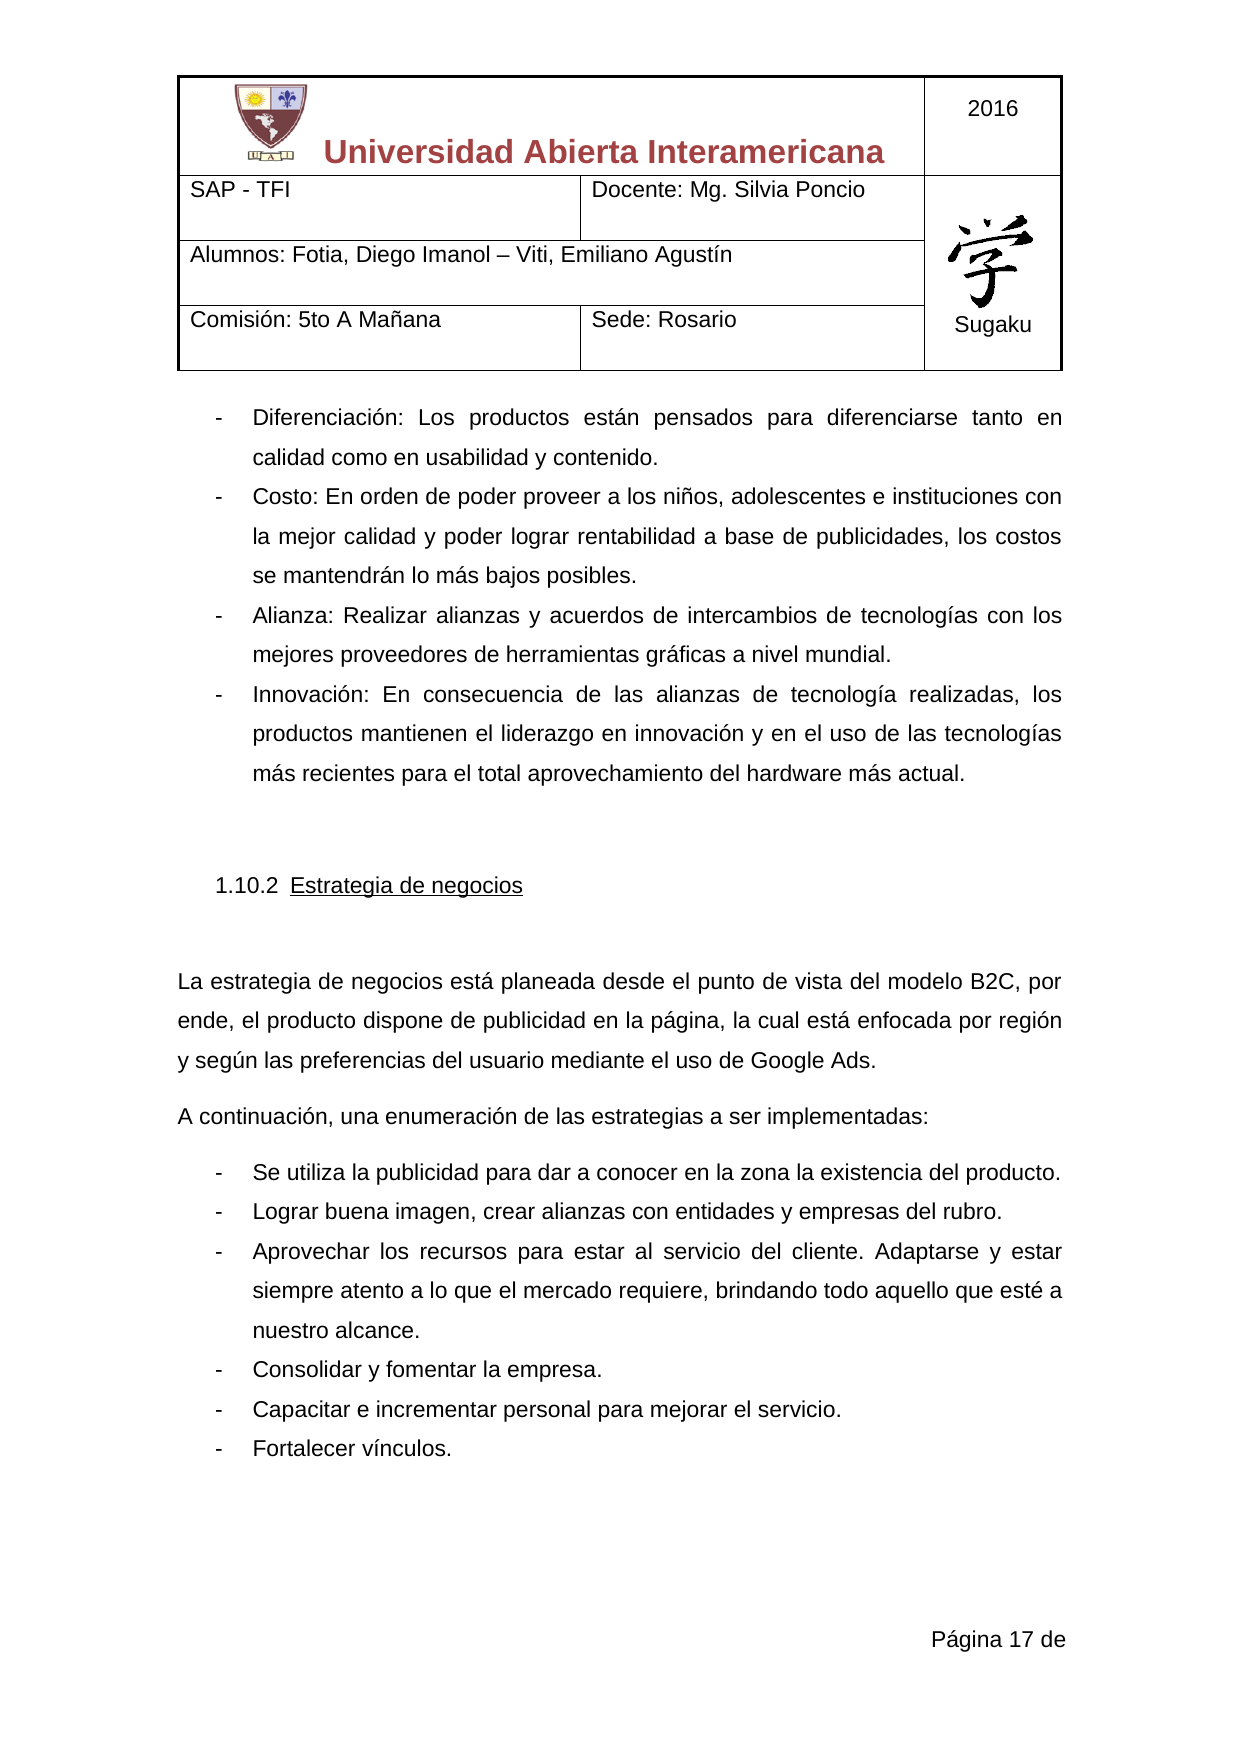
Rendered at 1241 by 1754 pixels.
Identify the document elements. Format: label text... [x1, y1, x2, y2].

list Consolidar y fomentar la empresa. [215, 1356, 1063, 1383]
text La estrategia de negocios está planeada desde el punto de vista del modelo B2C, por ende, el producto dispone de publicidad en la página, la cual está enfocada por región y según las preferencias del usuario mediante el uso de Google Ads. [177, 968, 1063, 1073]
picture [218, 78, 324, 164]
subtitle Estrategia de negocios [215, 872, 1063, 898]
list Se utiliza la publicidad para dar a conocer en la zona la existencia del producto. [215, 1159, 1063, 1185]
list Innovación: En consecuencia de las alianzas de tecnología realizadas, los productos mantienen el liderazgo en innovación y en el uso de las tecnologías más recientes para el total aprovechamiento del hardware más actual. [215, 681, 1063, 786]
list Diferenciación: Los productos están pensados para diferenciarse tanto en calidad como en usabilidad y contenido. [215, 404, 1063, 470]
text A continuación, una enumeración de las estrategias a ser implementadas: [177, 1103, 1063, 1129]
picture [942, 208, 1044, 311]
list Fortalecer vínculos. [215, 1435, 1063, 1462]
list Aprovechar los recursos para estar al servicio del cliente. Adaptarse y estar siempre atento a lo que el mercado requiere, brindando todo aquello que esté a nuestro alcance. [215, 1238, 1063, 1343]
list Costo: En orden de poder proveer a los niños, adolescentes e instituciones con la mejor calidad y poder lograr rentabilidad a base de publicidades, los costos se mantendrán lo más bajos posibles. [215, 483, 1063, 589]
list Alianza: Realizar alianzas y acuerdos de intercambios de tecnologías con los mejores proveedores de herramientas gráficas a nivel mundial. [215, 602, 1063, 668]
list Lograr buena imagen, crear alianzas con entidades y empresas del rubro. [215, 1198, 1063, 1225]
list Capacitar e incrementar personal para mejorar el servicio. [215, 1396, 1063, 1422]
